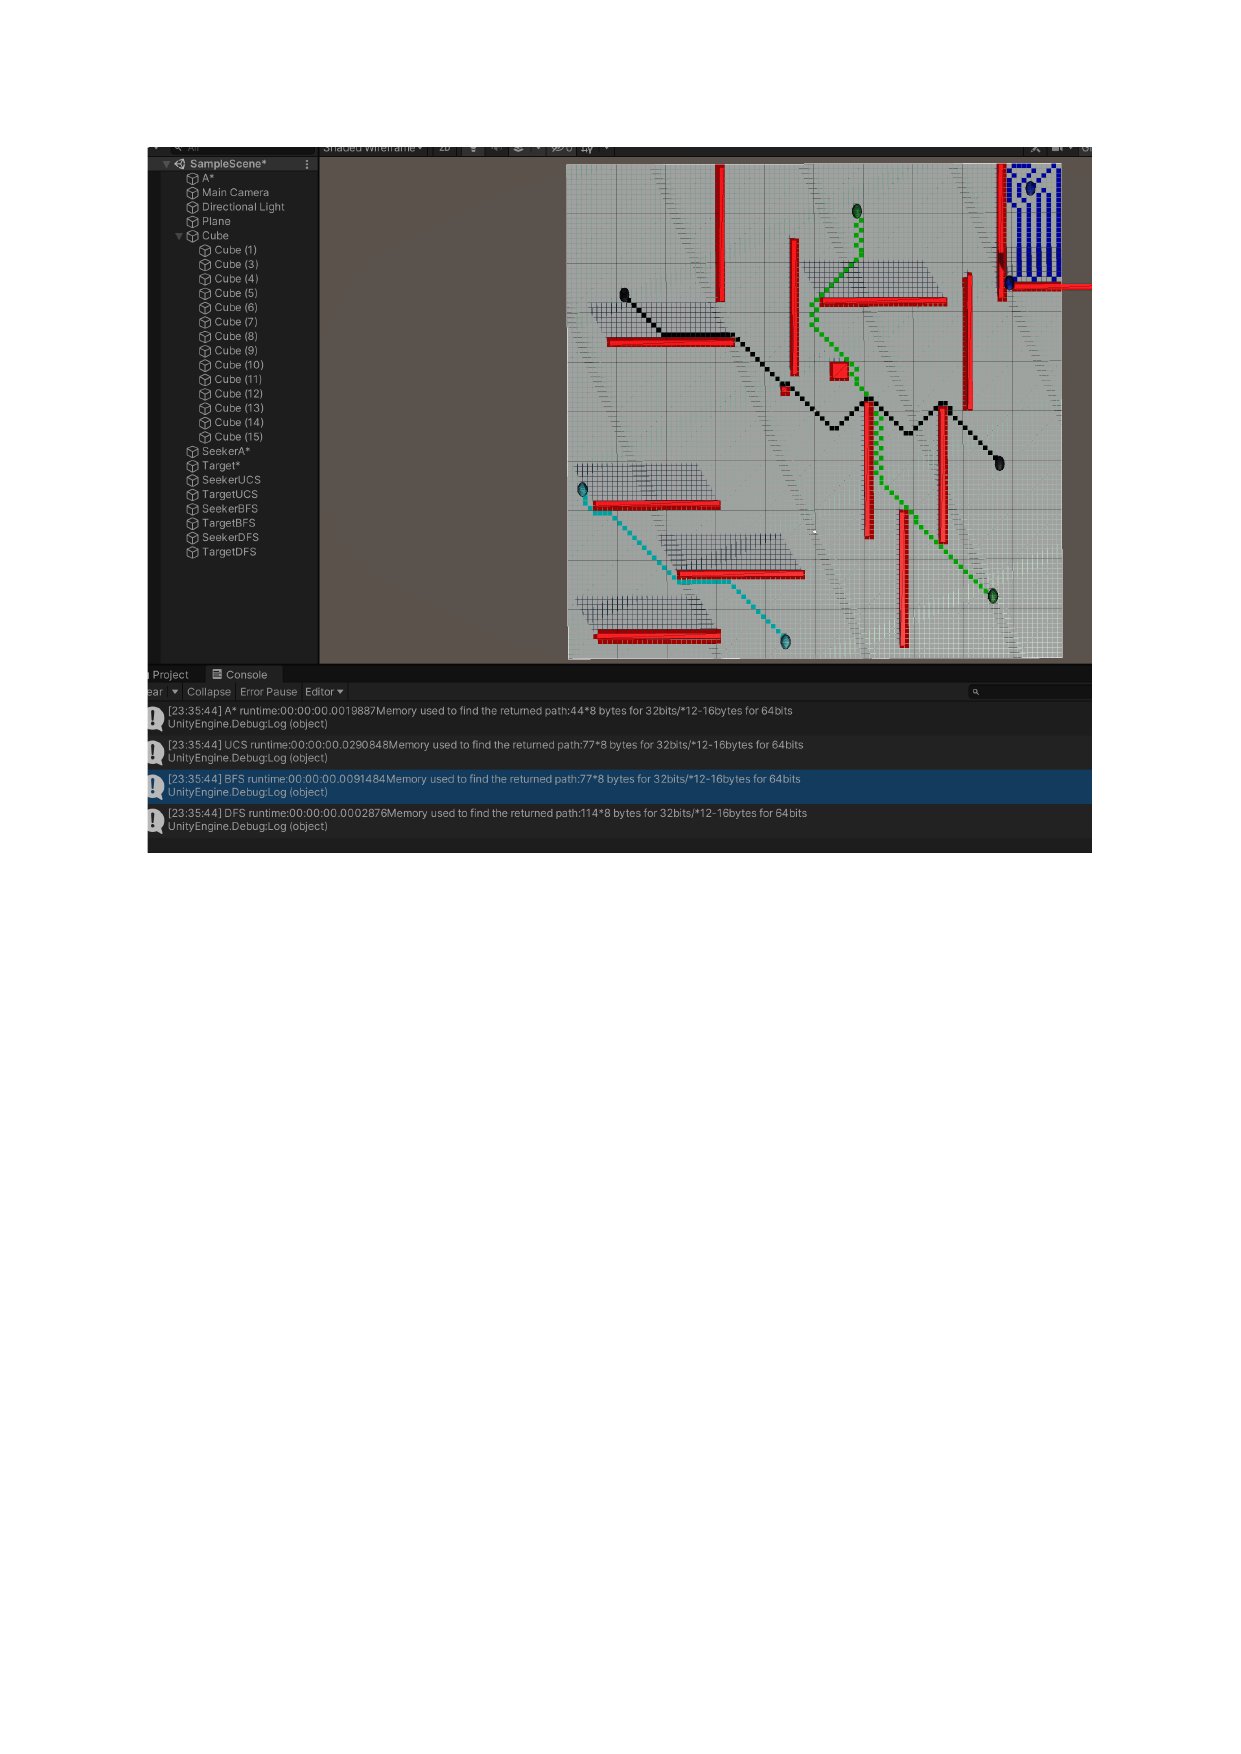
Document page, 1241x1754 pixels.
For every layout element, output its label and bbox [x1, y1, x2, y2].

picture [147, 147, 1092, 853]
